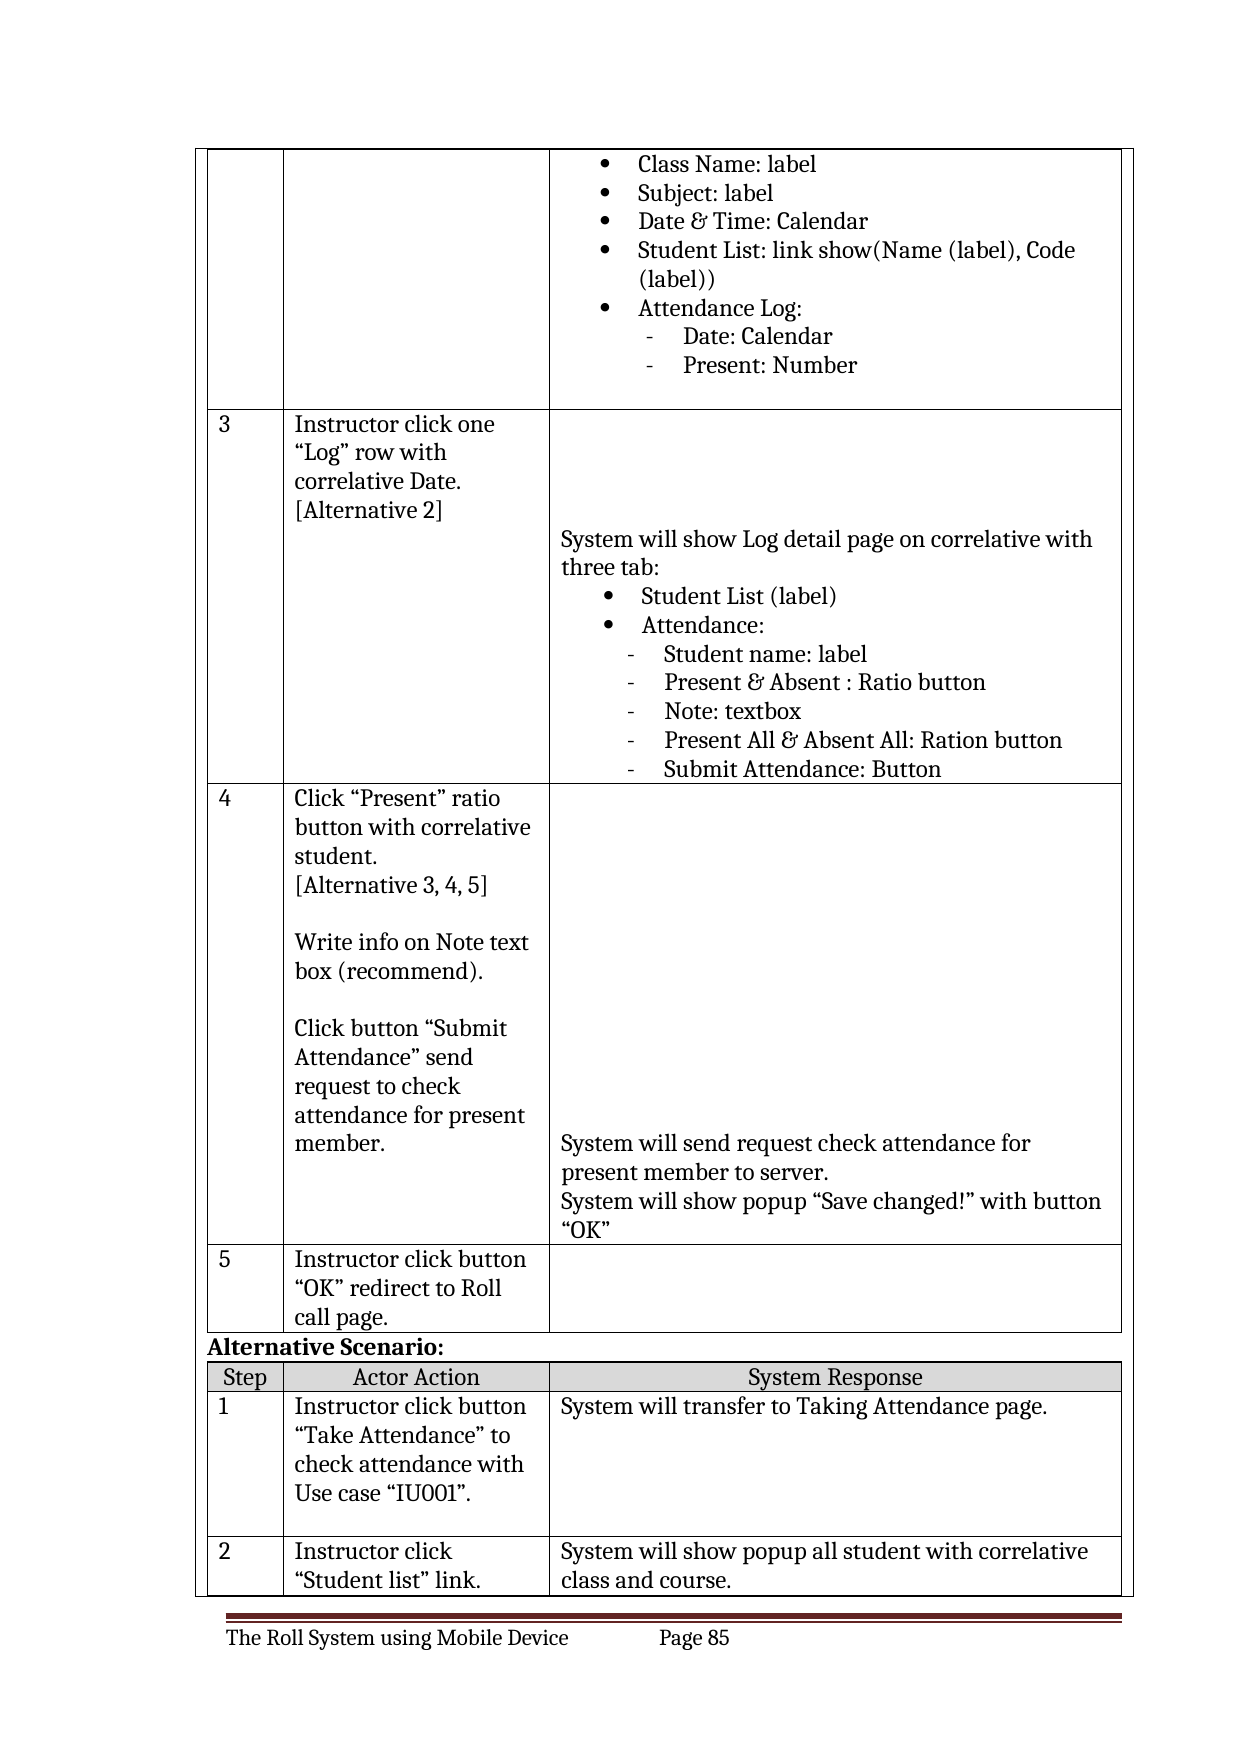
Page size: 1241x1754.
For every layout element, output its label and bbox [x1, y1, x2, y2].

table_cell [196, 149, 1133, 1596]
